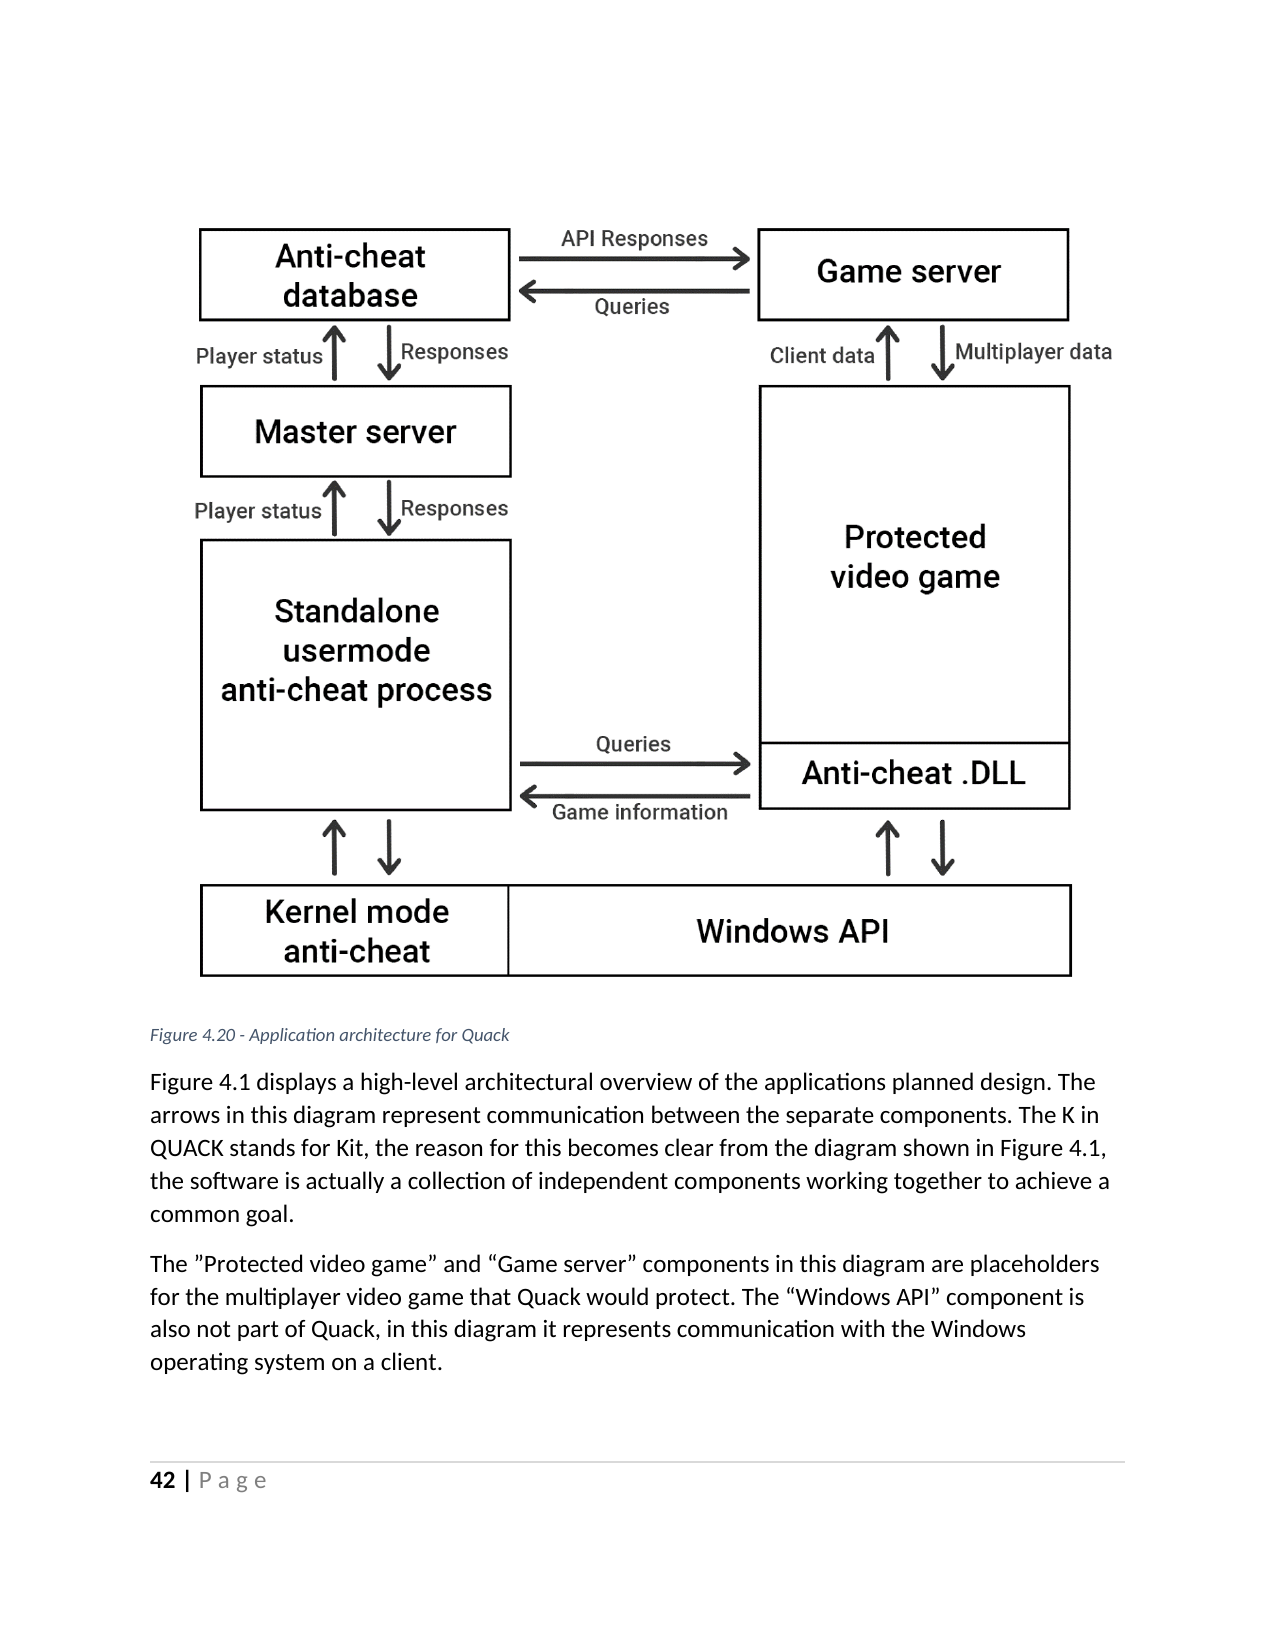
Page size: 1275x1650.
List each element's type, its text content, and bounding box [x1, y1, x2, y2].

text The ”Protected video game” and “Game server” components in this diagram are placeholders for the multiplayer video game that Quack would protect. The “Windows API” component is also not part of Quack, in this diagram it represents communication with the Windows operating system on a client. [150, 1248, 1125, 1377]
picture [150, 199, 1124, 1004]
text Figure 4.1 displays a high-level architectural overview of the applications planned design. The arrows in this diagram represent communication between the separate components. The K in QUACK stands for Kit, the reason for this becomes clear from the diagram shown in Figure 4.1, the software is actually a collection of independent components working together to achieve a common goal. [150, 1066, 1125, 1229]
